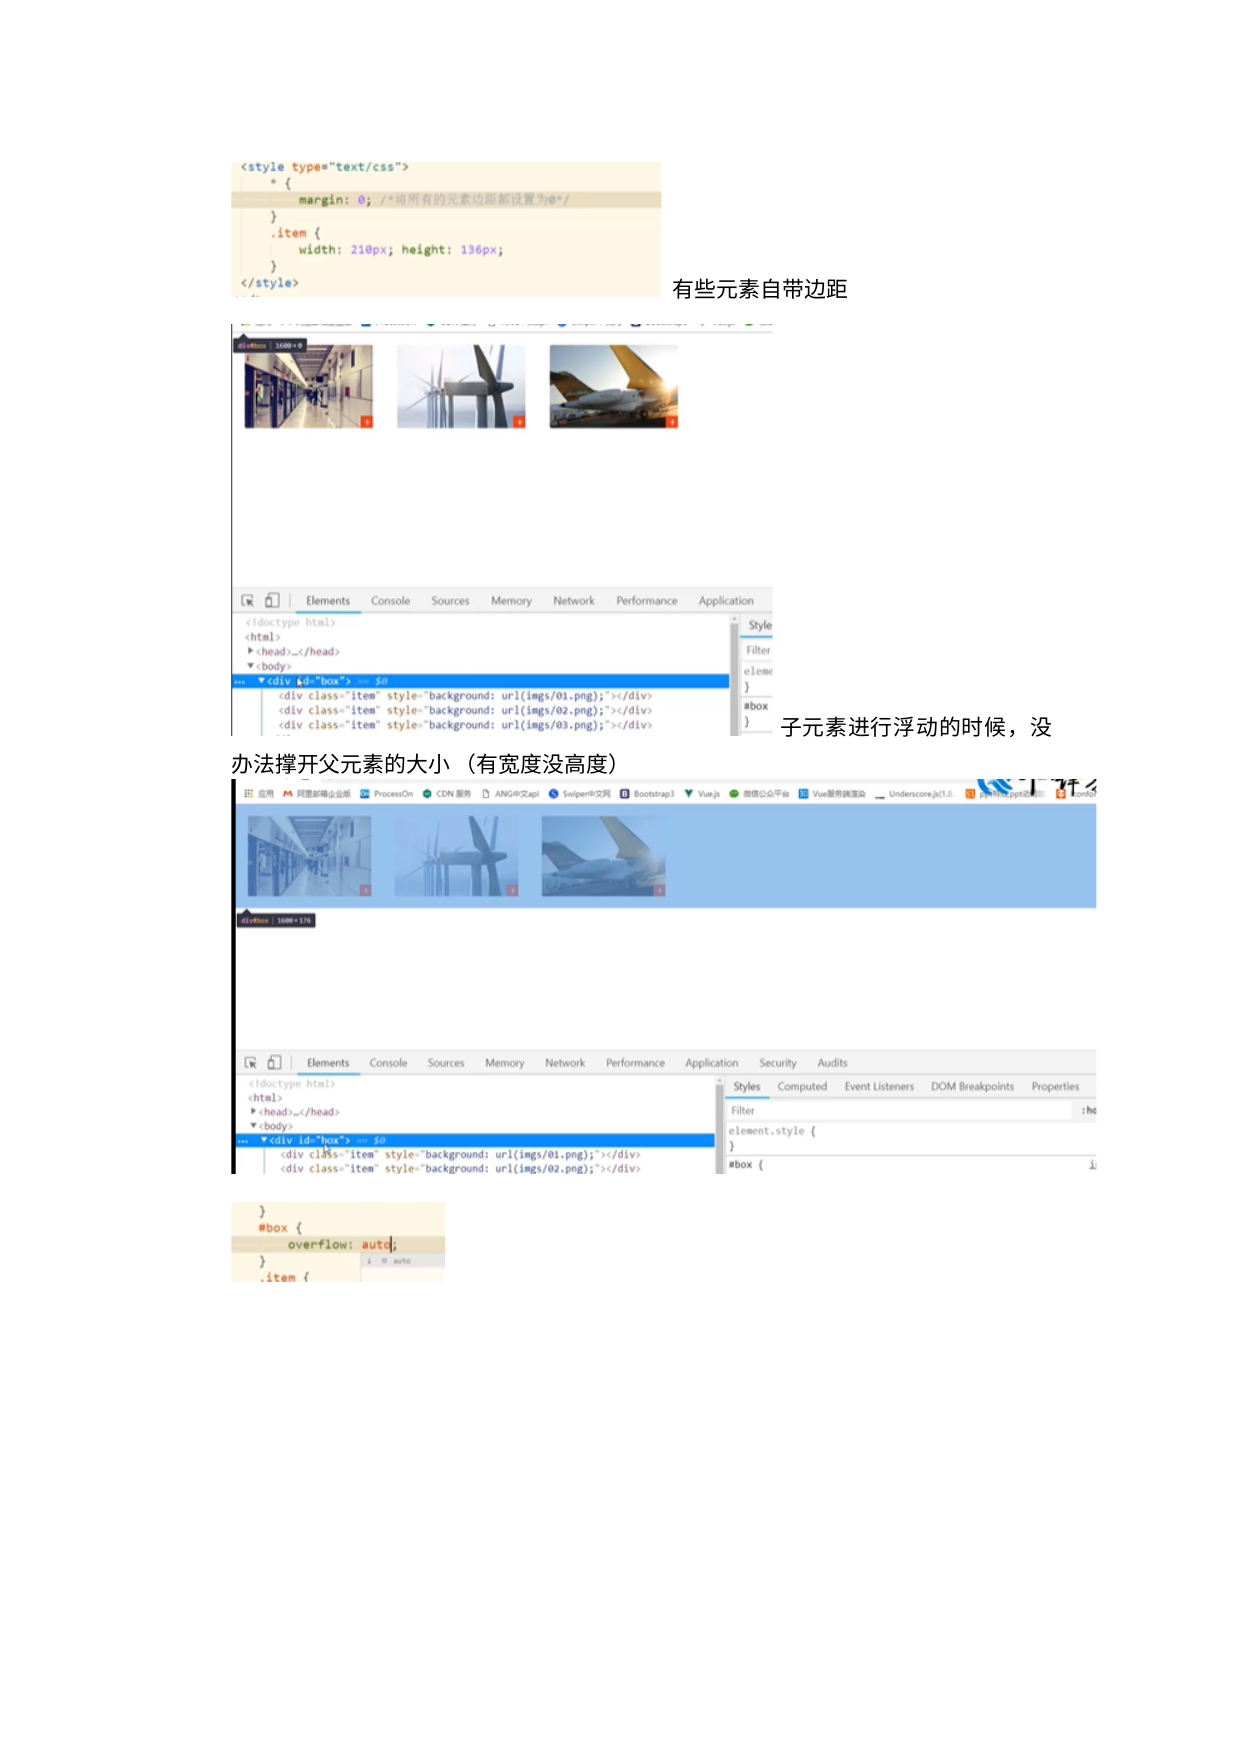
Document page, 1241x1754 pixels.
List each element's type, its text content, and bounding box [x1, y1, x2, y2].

picture [231, 324, 773, 736]
picture [231, 162, 662, 297]
picture [231, 1202, 445, 1282]
picture [231, 779, 1097, 1174]
